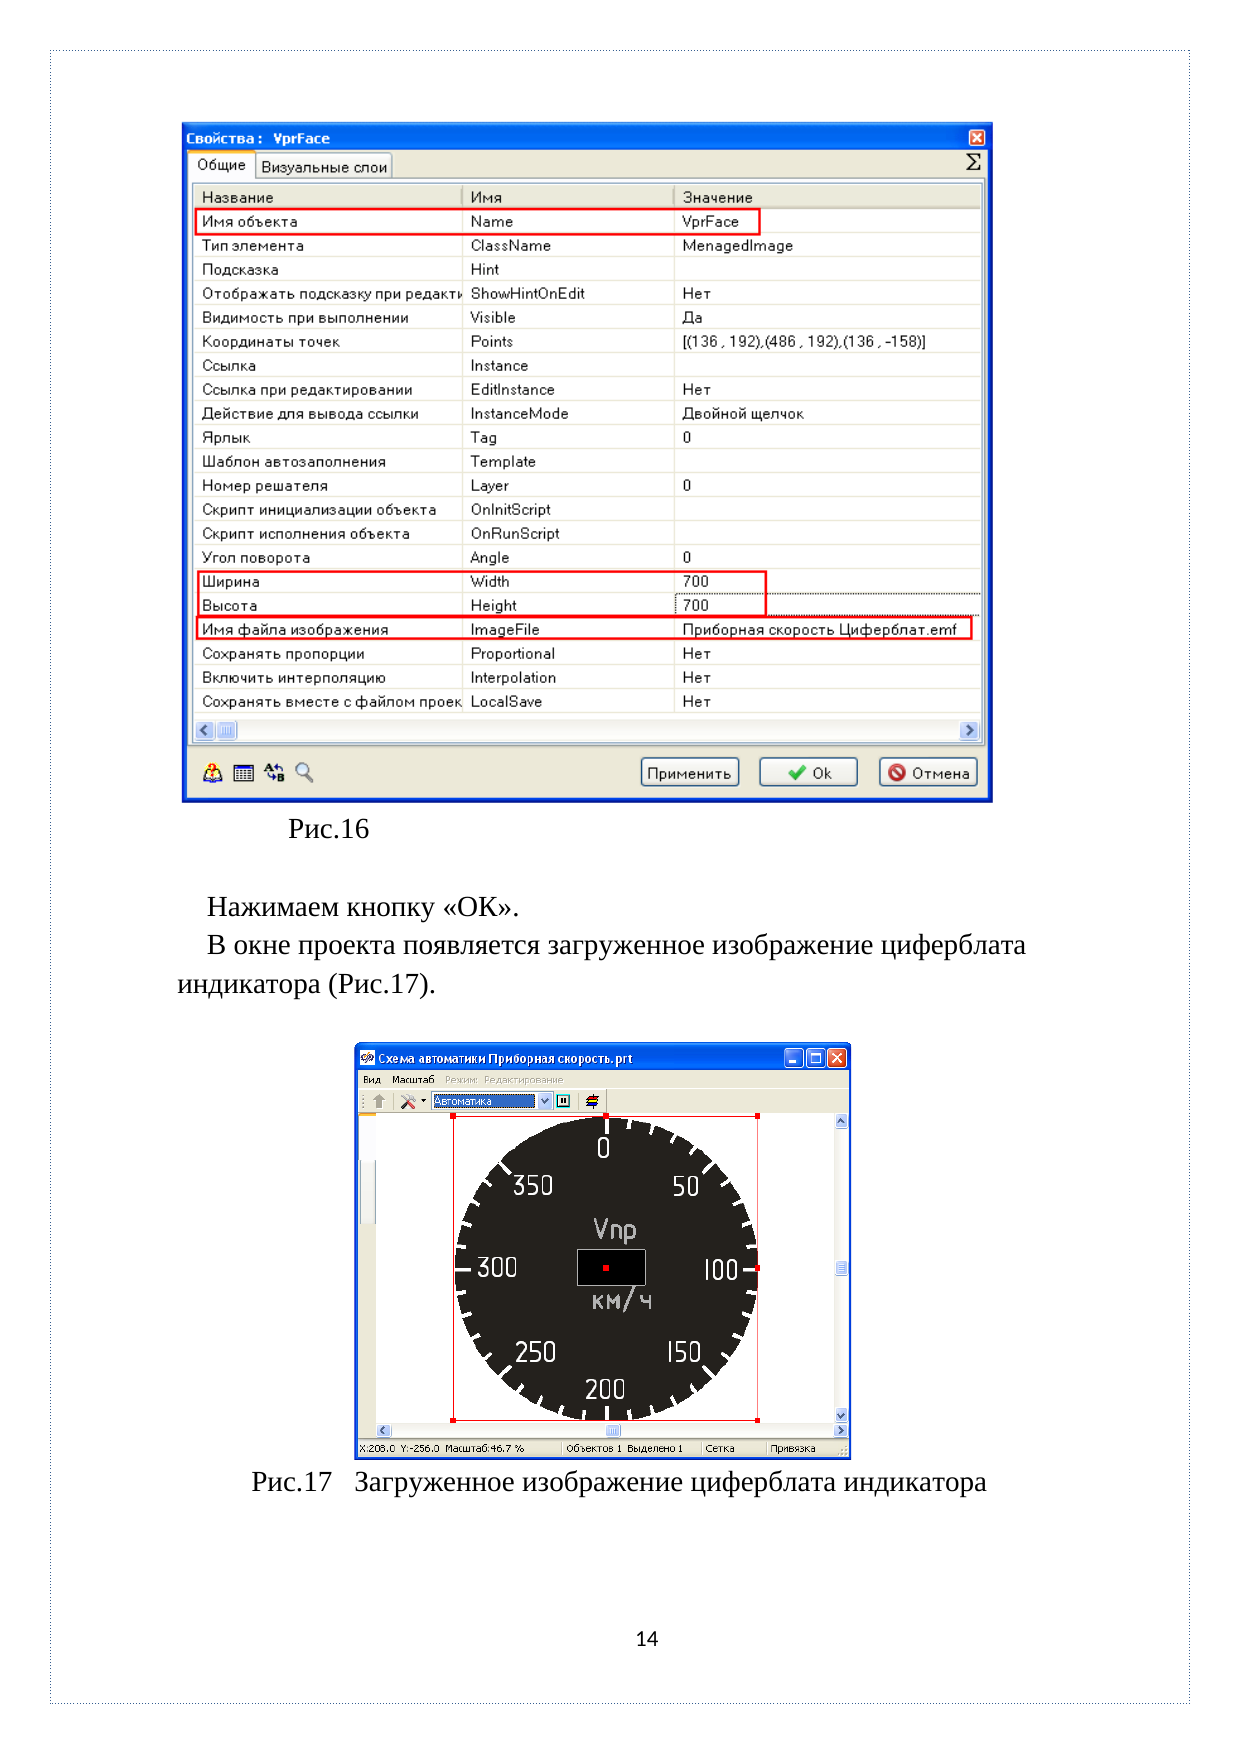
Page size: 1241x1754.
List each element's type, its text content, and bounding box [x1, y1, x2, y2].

picture [354, 1042, 852, 1460]
list В окне проекта появляется загруженное изображение циферблата индикатора (Рис.17). [177, 927, 1167, 999]
list Рис.16 [177, 812, 1167, 845]
picture [177, 118, 998, 808]
list Нажимаем кнопку «ОК». [177, 889, 1167, 922]
list Рис.17 Загруженное изображение циферблата индикатора [177, 1464, 1167, 1498]
